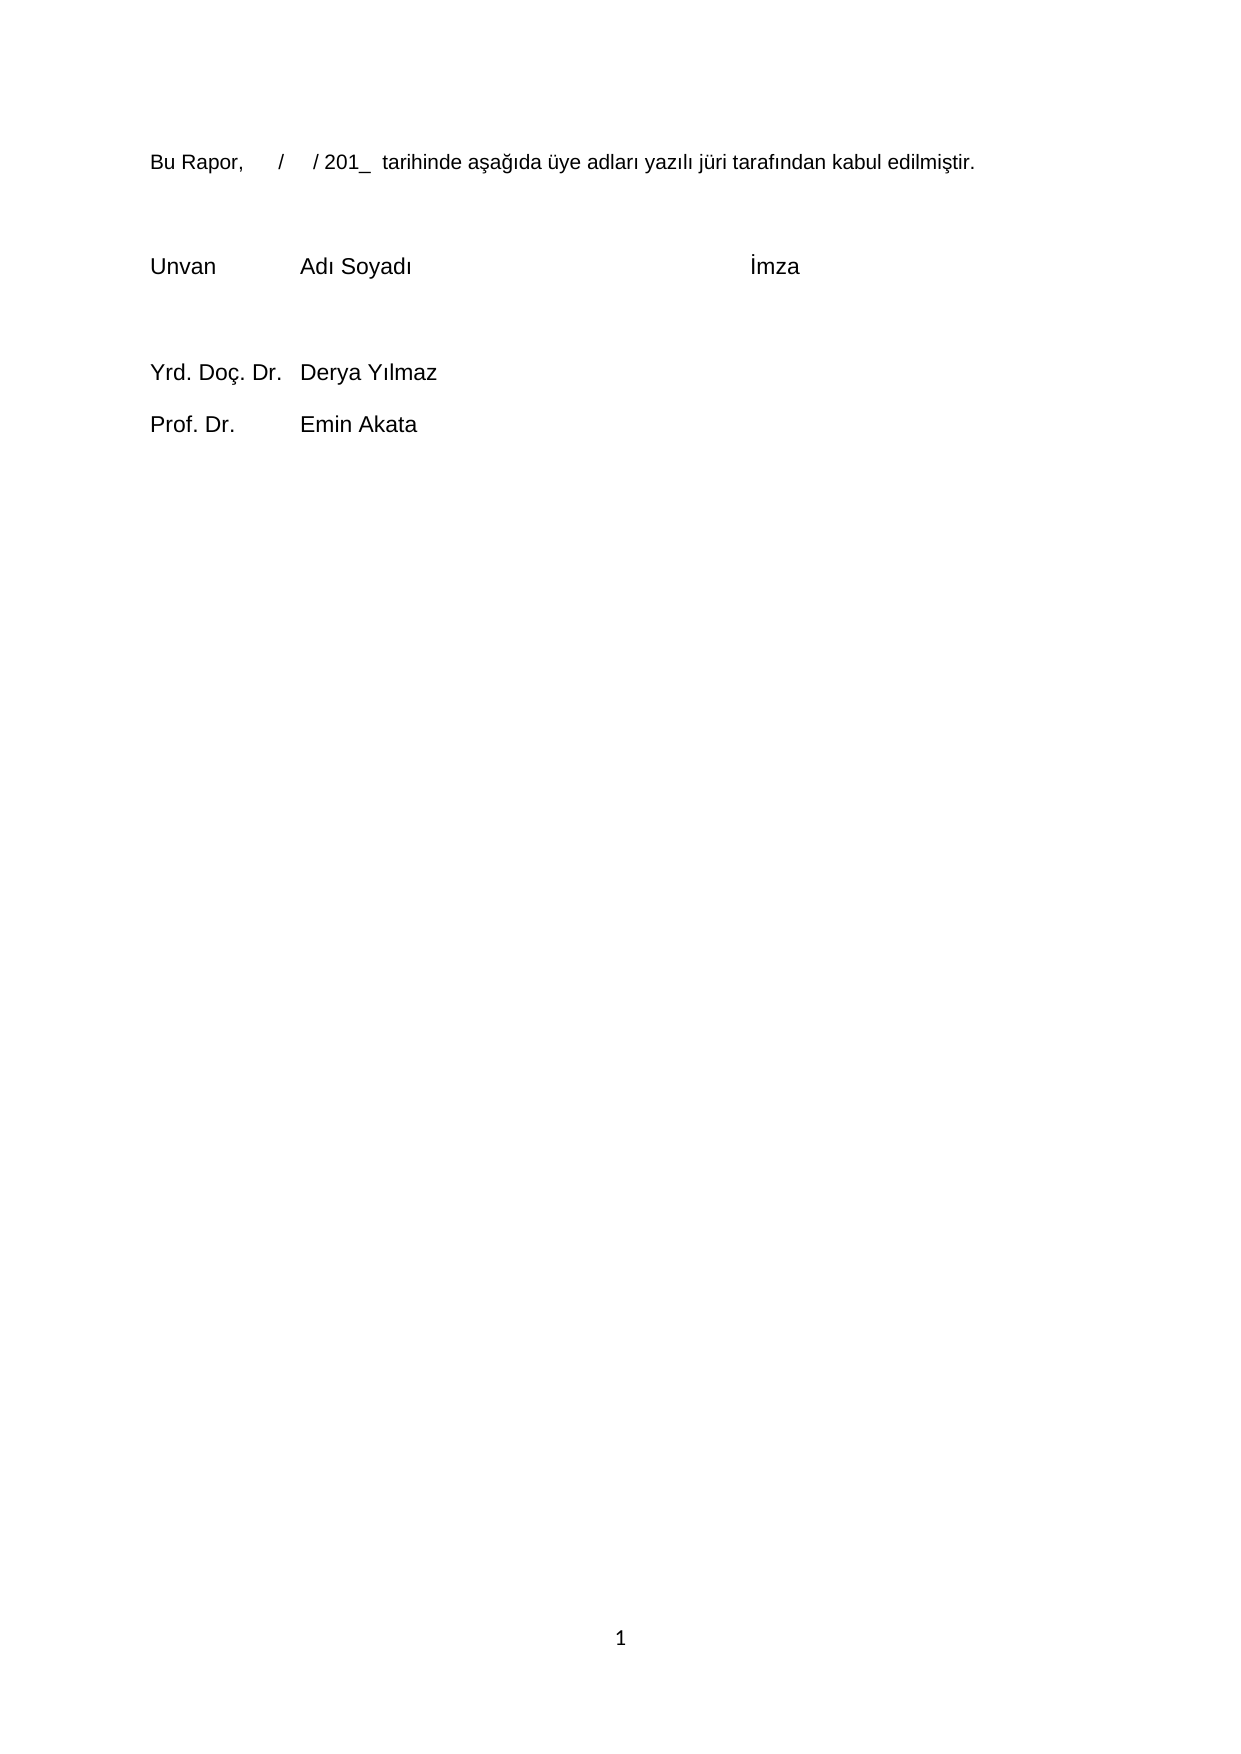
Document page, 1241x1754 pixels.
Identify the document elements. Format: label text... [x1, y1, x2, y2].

text Prof. Dr. Emin Akata [150, 411, 1090, 437]
text Bu Rapor, / / 201_ tarihinde aşağıda üye adları yazılı jüri tarafından kabul edilmiştir. [150, 150, 1090, 174]
text Yrd. Doç. Dr. Derya Yılmaz [150, 358, 1090, 385]
text Unvan Adı Soyadı İmza [150, 253, 1090, 279]
